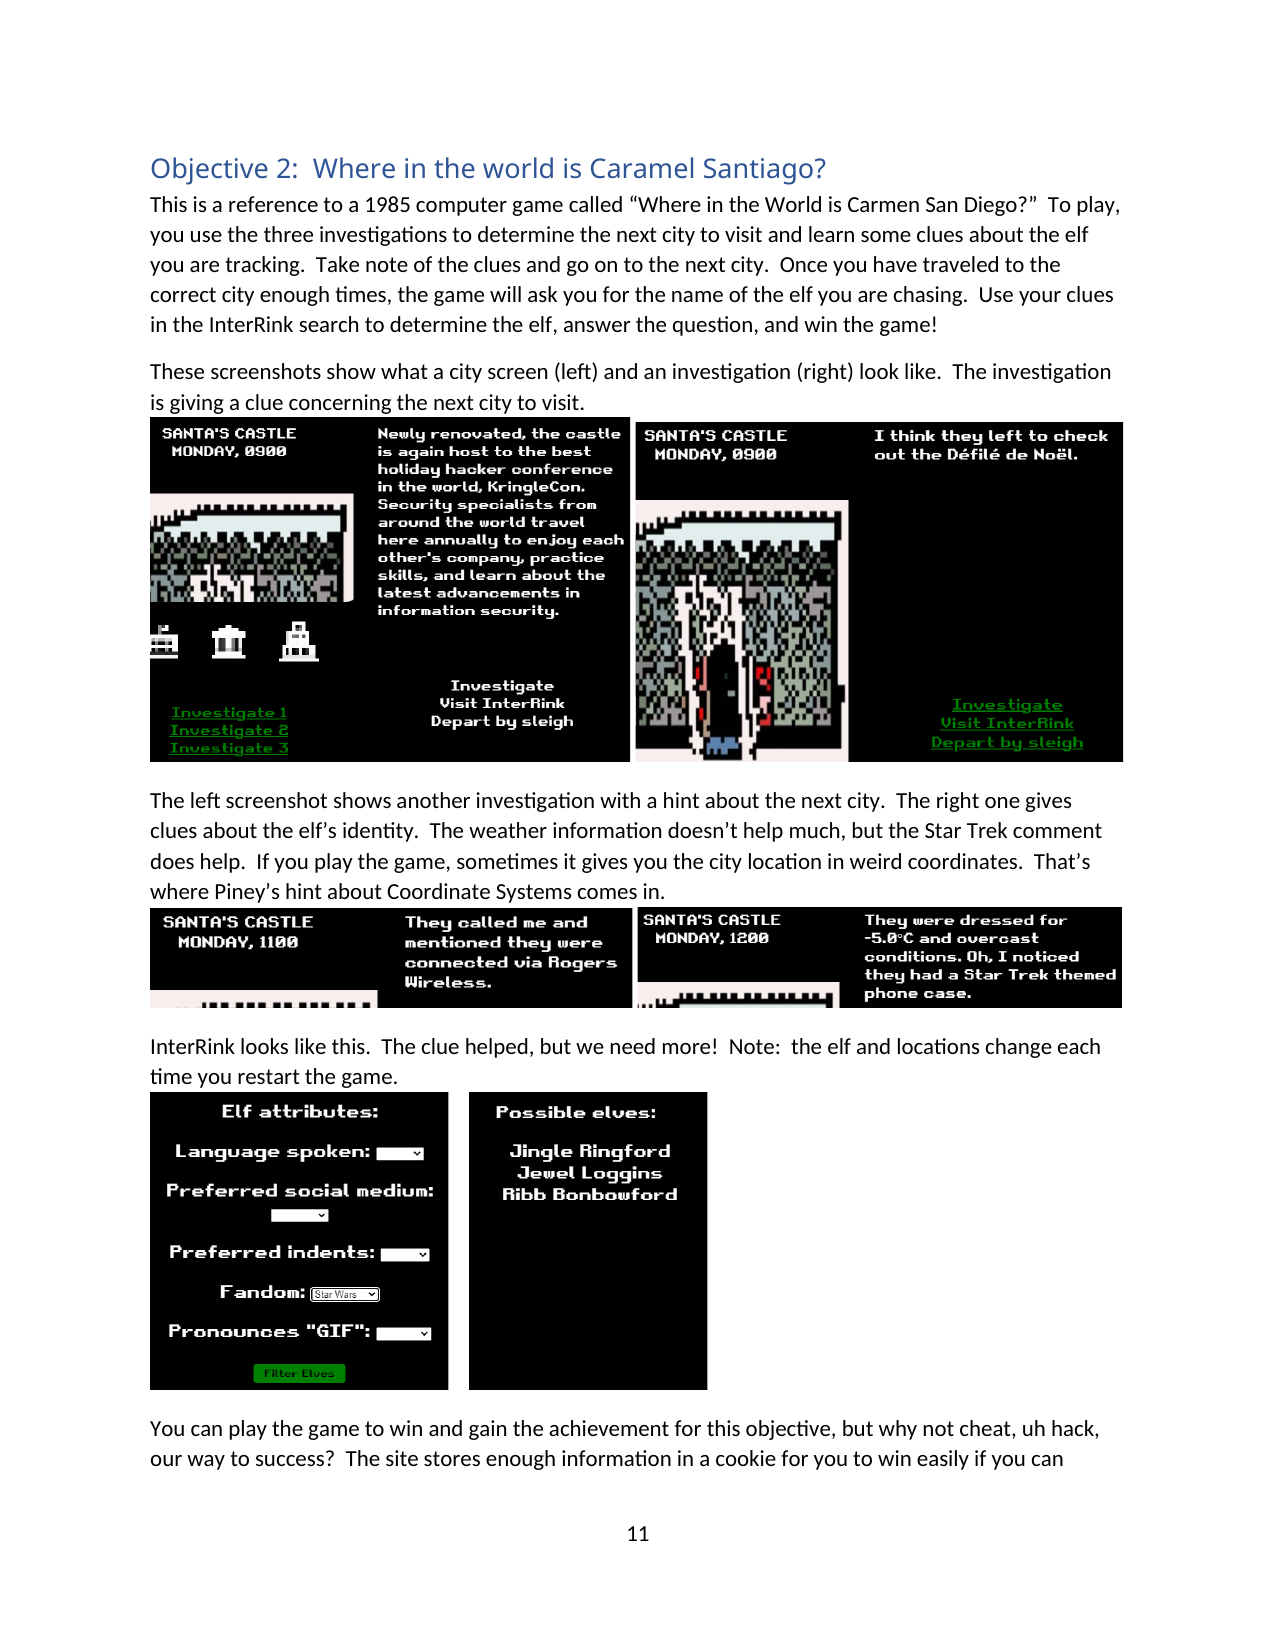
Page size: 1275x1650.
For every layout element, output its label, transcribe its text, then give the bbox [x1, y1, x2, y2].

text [150, 1414, 1125, 1472]
picture [637, 907, 1122, 1008]
picture [150, 908, 633, 1008]
text This is a reference to a 1985 computer game called “Where in the World is Carmen San Diego?” To play, you use the three investigations to determine the next city to visit and learn some clues about the elf you are tracking. Take note of the clues and go on to the next city. Once you have traveled to the correct city enough times, the game will ask you for the name of the elf you are chasing. Use your clues in the InterRink search to determine the elf, answer the question, and win the game! [150, 190, 1125, 339]
picture [635, 422, 1124, 762]
picture [150, 1092, 449, 1390]
subtitle Objective 2: Where in the world is Caramel Santiago? [150, 150, 1125, 187]
picture [469, 1092, 708, 1390]
picture [150, 417, 631, 762]
